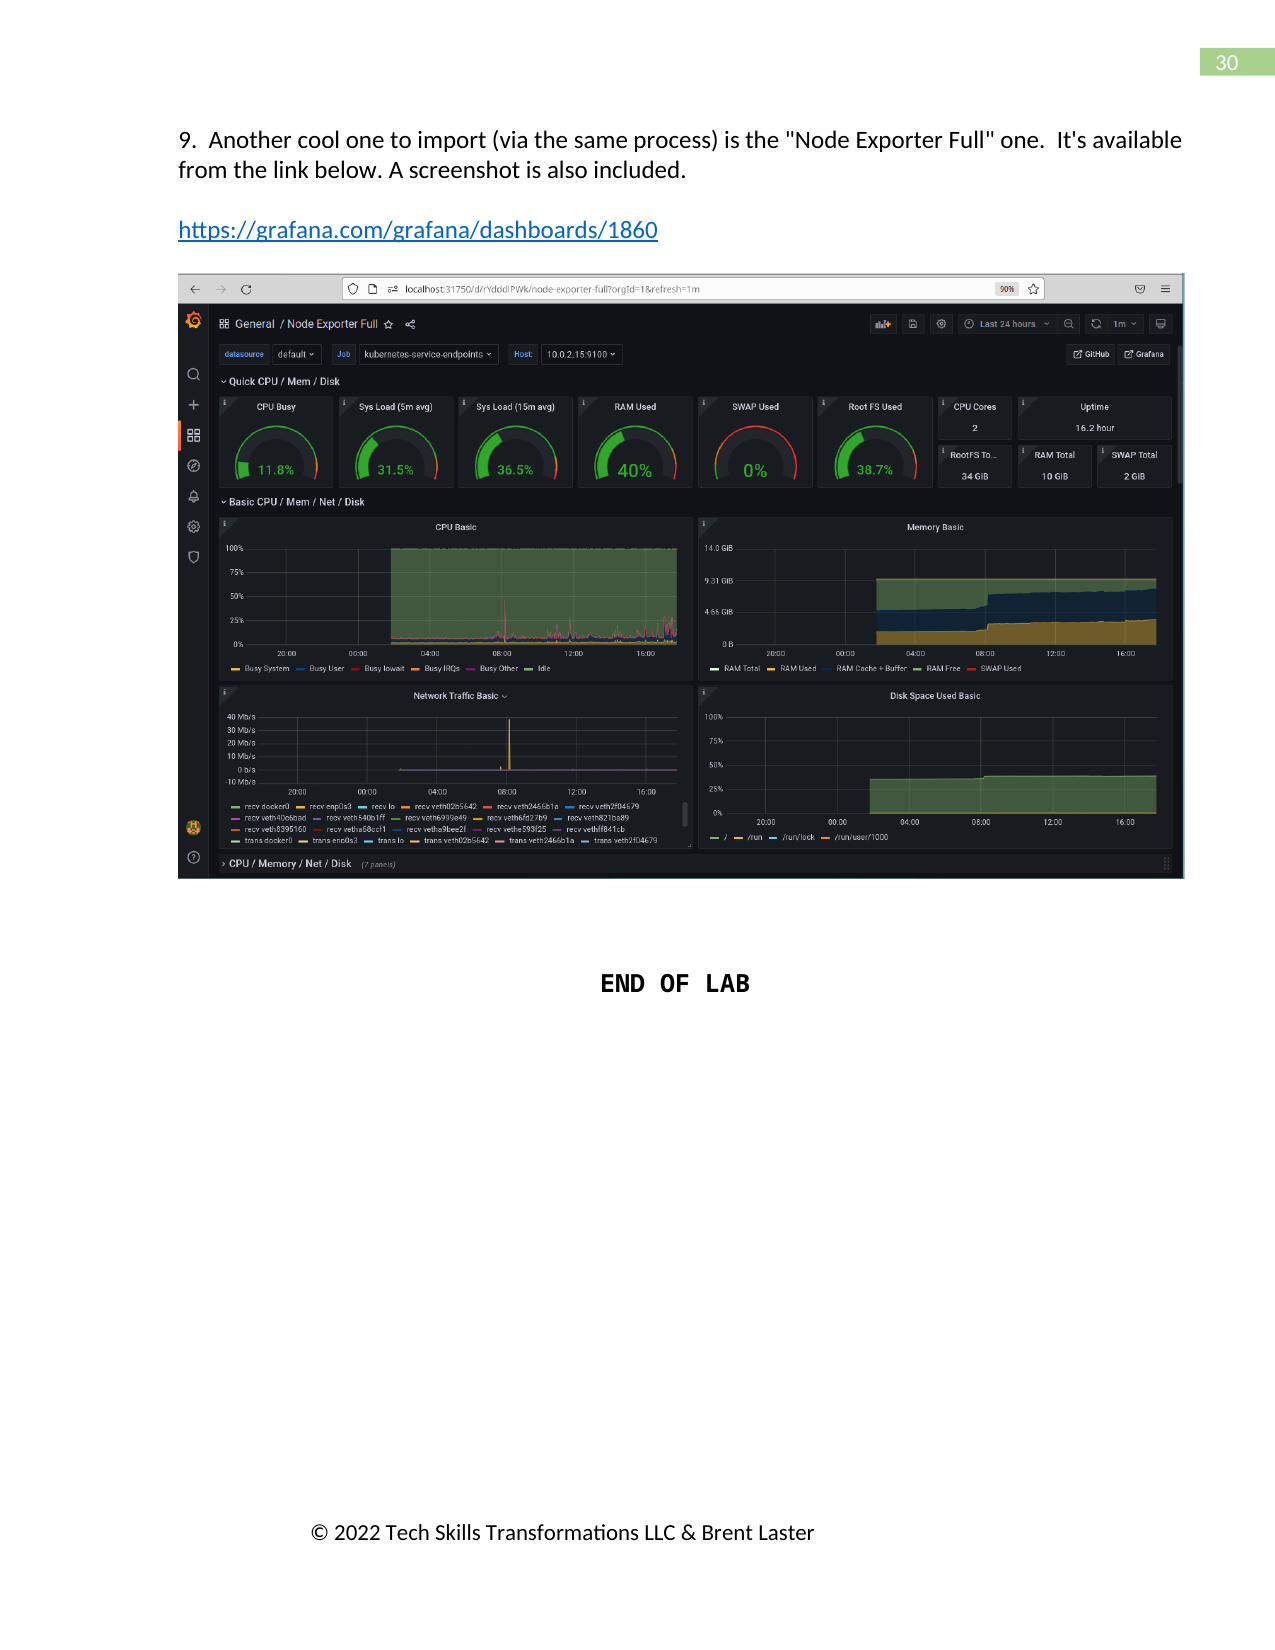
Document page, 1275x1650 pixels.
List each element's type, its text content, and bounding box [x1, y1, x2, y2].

text 9. Another cool one to import (via the same process) is the "Node Exporter Full" one. It's available from the link below. A screenshot is also included. [178, 124, 1200, 185]
text https://grafana.com/grafana/dashboards/1860 [178, 214, 1200, 244]
picture [178, 273, 1185, 879]
list END OF LAB [600, 966, 1200, 1000]
